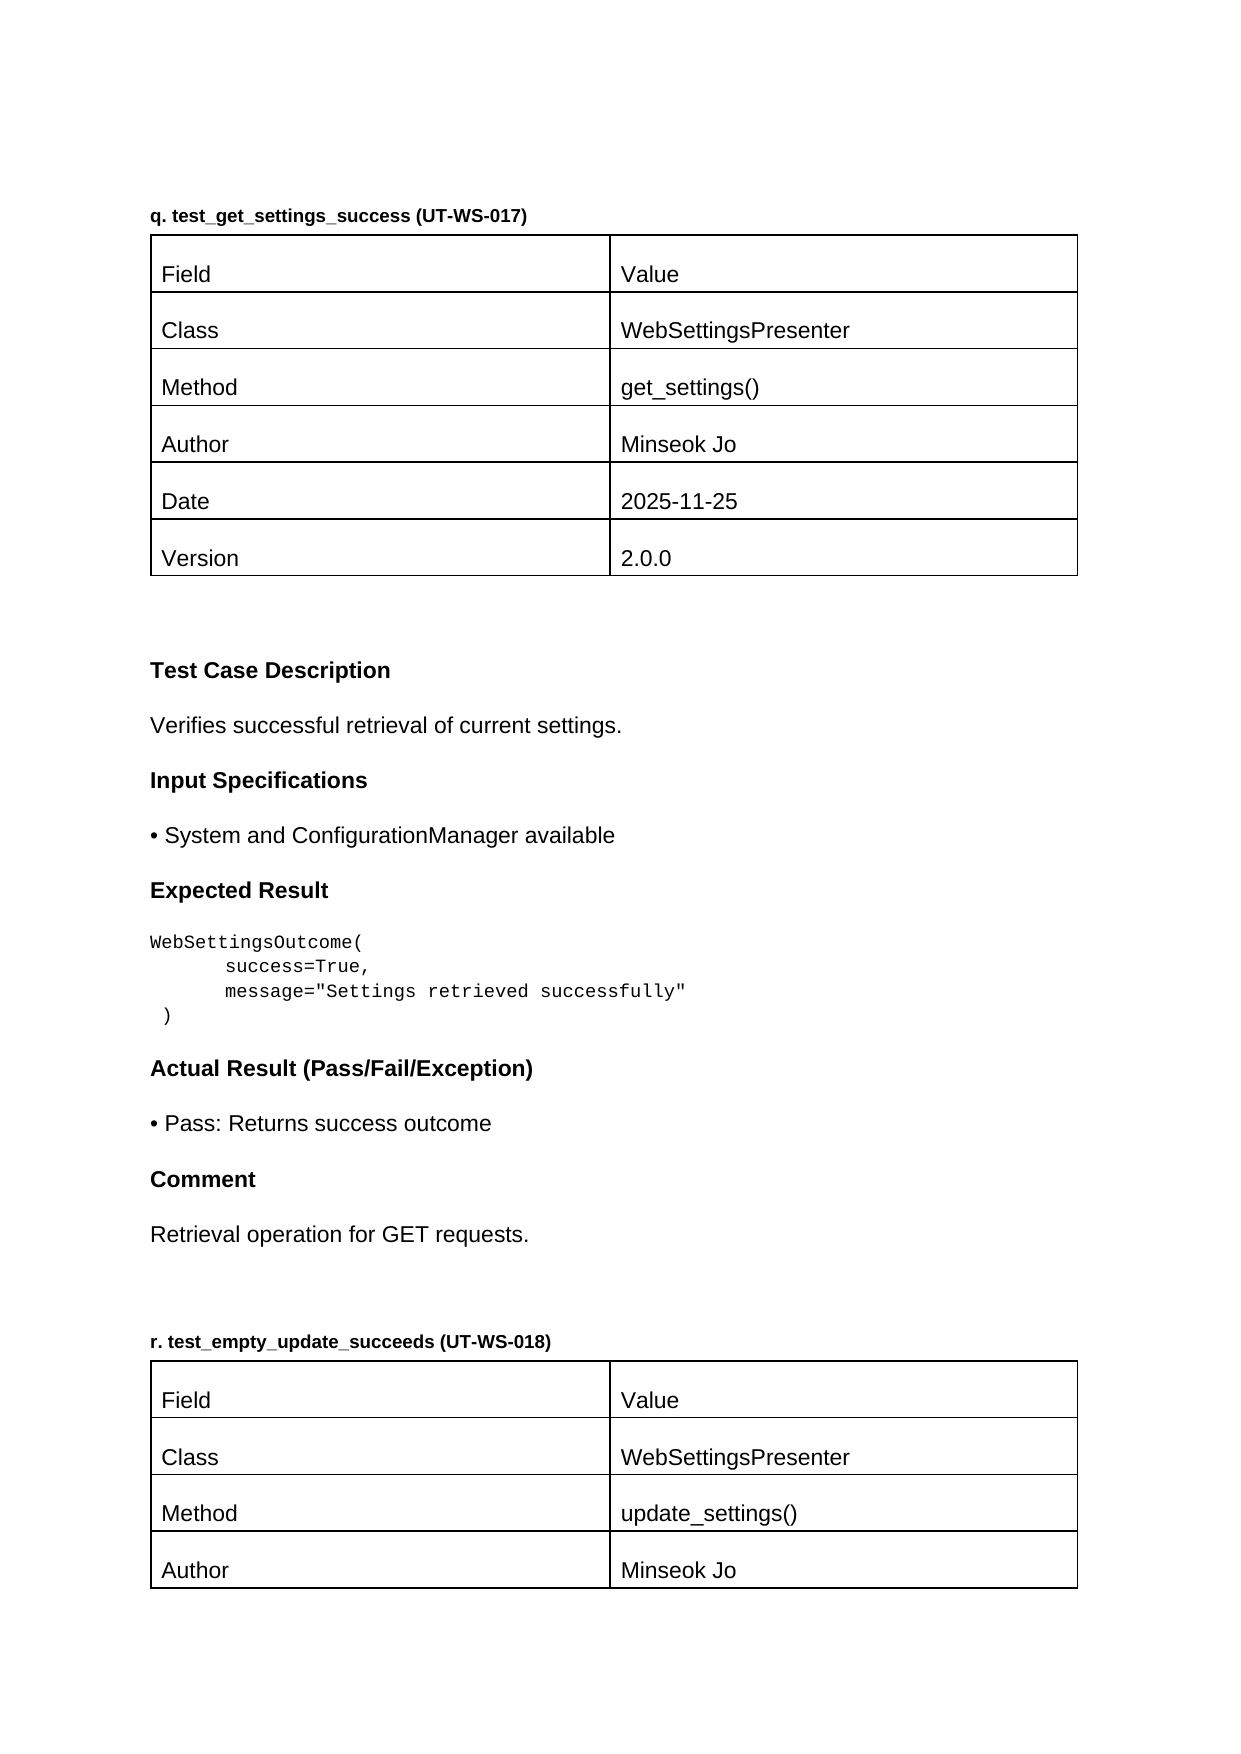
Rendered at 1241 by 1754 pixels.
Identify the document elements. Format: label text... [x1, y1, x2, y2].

text WebSettingsOutcome( success=True, message="Settings retrieved successfully" ) [150, 933, 1090, 1027]
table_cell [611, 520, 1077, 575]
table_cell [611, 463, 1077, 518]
subtitle q. test_get_settings_success (UT-WS-017) [150, 205, 1090, 227]
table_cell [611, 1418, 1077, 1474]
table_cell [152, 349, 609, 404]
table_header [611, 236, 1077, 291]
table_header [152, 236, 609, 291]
text • Pass: Returns success outcome [150, 1110, 1090, 1137]
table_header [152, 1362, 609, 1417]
text • System and ConfigurationManager available [150, 822, 1090, 848]
text Test Case Description [150, 657, 1090, 683]
text Expected Result [150, 877, 1090, 904]
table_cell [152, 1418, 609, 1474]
text Verifies successful retrieval of current settings. [150, 712, 1090, 738]
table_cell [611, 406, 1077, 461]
text Actual Result (Pass/Fail/Exception) [150, 1055, 1090, 1081]
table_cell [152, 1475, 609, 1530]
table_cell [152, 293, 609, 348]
subtitle r. test_empty_update_succeeds (UT-WS-018) [150, 1331, 1090, 1353]
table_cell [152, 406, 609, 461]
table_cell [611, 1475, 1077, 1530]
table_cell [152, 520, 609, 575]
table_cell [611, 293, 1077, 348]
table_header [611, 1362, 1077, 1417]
text Input Specifications [150, 767, 1090, 793]
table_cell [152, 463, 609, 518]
text Comment [150, 1166, 1090, 1192]
text Retrieval operation for GET requests. [150, 1221, 1090, 1247]
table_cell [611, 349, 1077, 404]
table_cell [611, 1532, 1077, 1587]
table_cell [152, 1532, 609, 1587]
